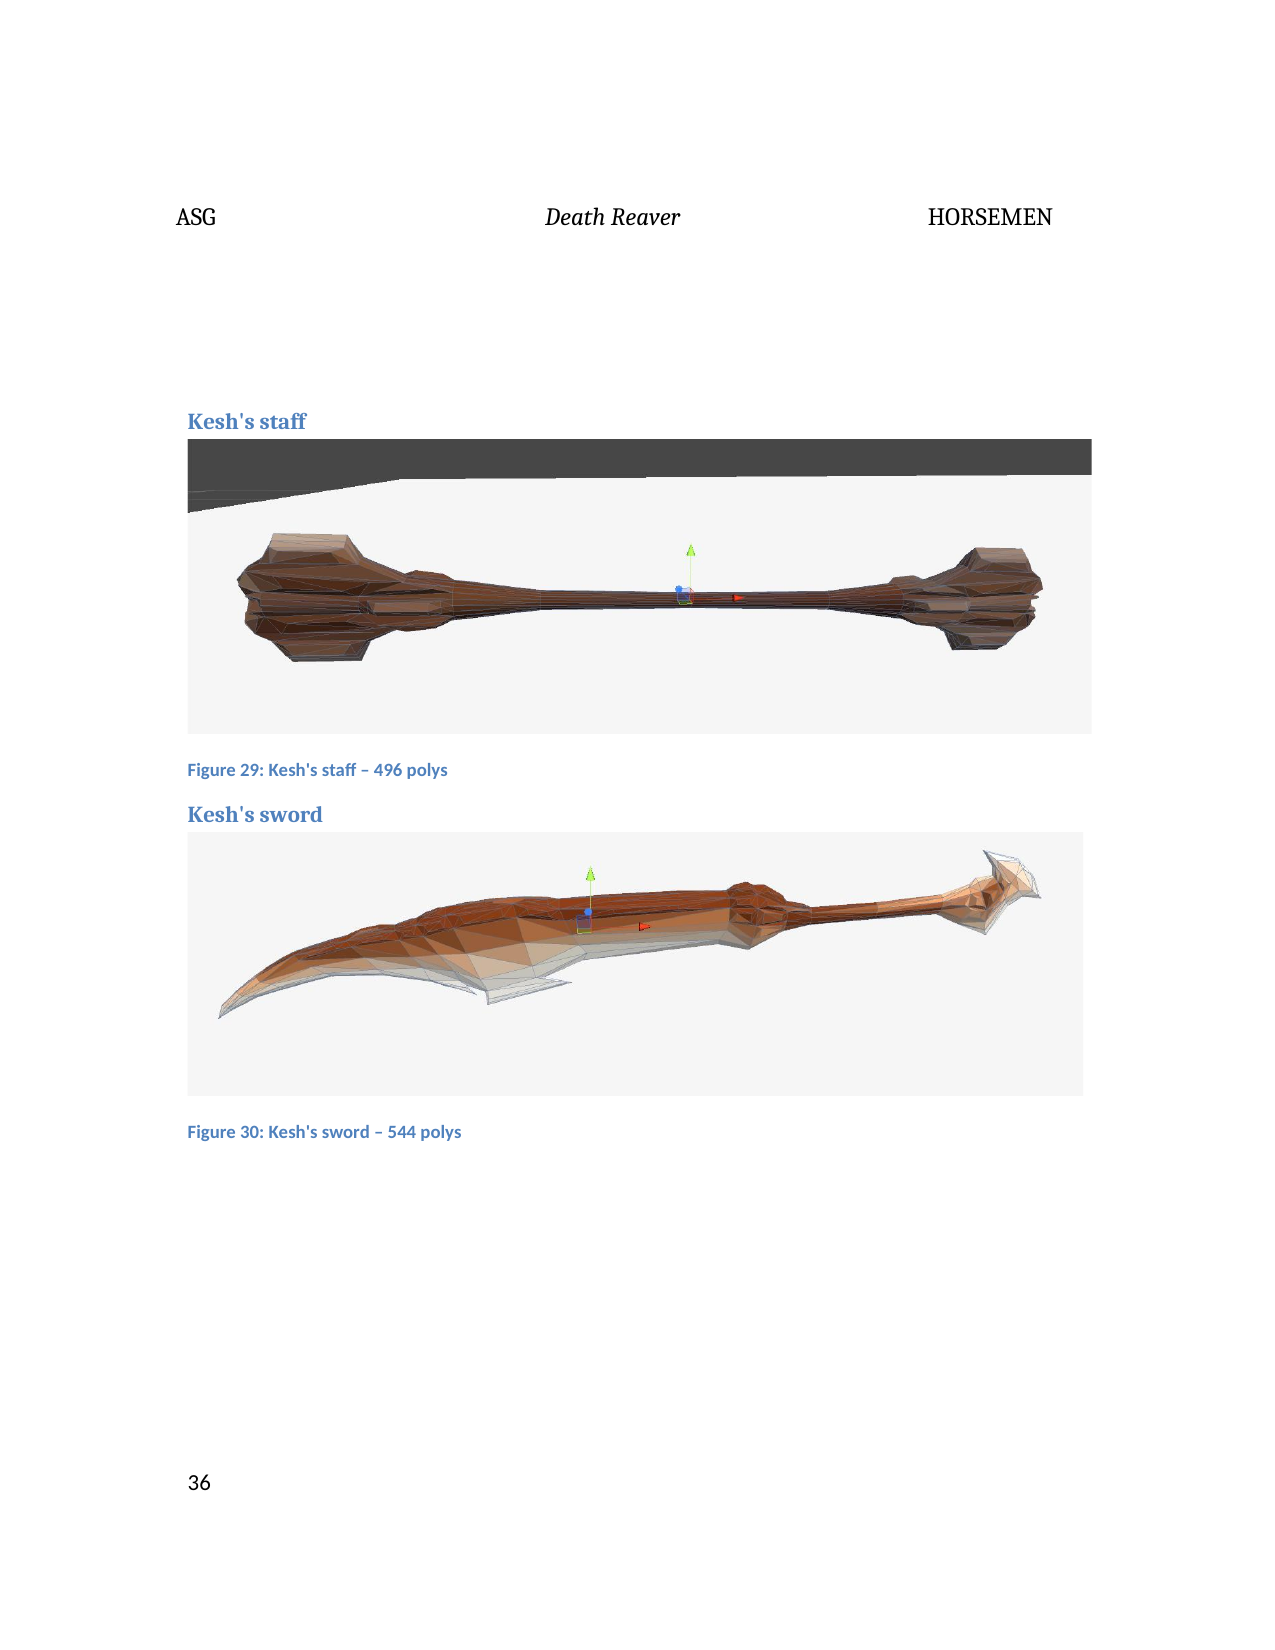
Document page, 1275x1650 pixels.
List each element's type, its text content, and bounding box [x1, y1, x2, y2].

subtitle Kesh's sword [187, 802, 1087, 829]
subtitle Kesh's staff [187, 409, 1087, 435]
picture [187, 832, 1084, 1096]
picture [187, 439, 1092, 734]
